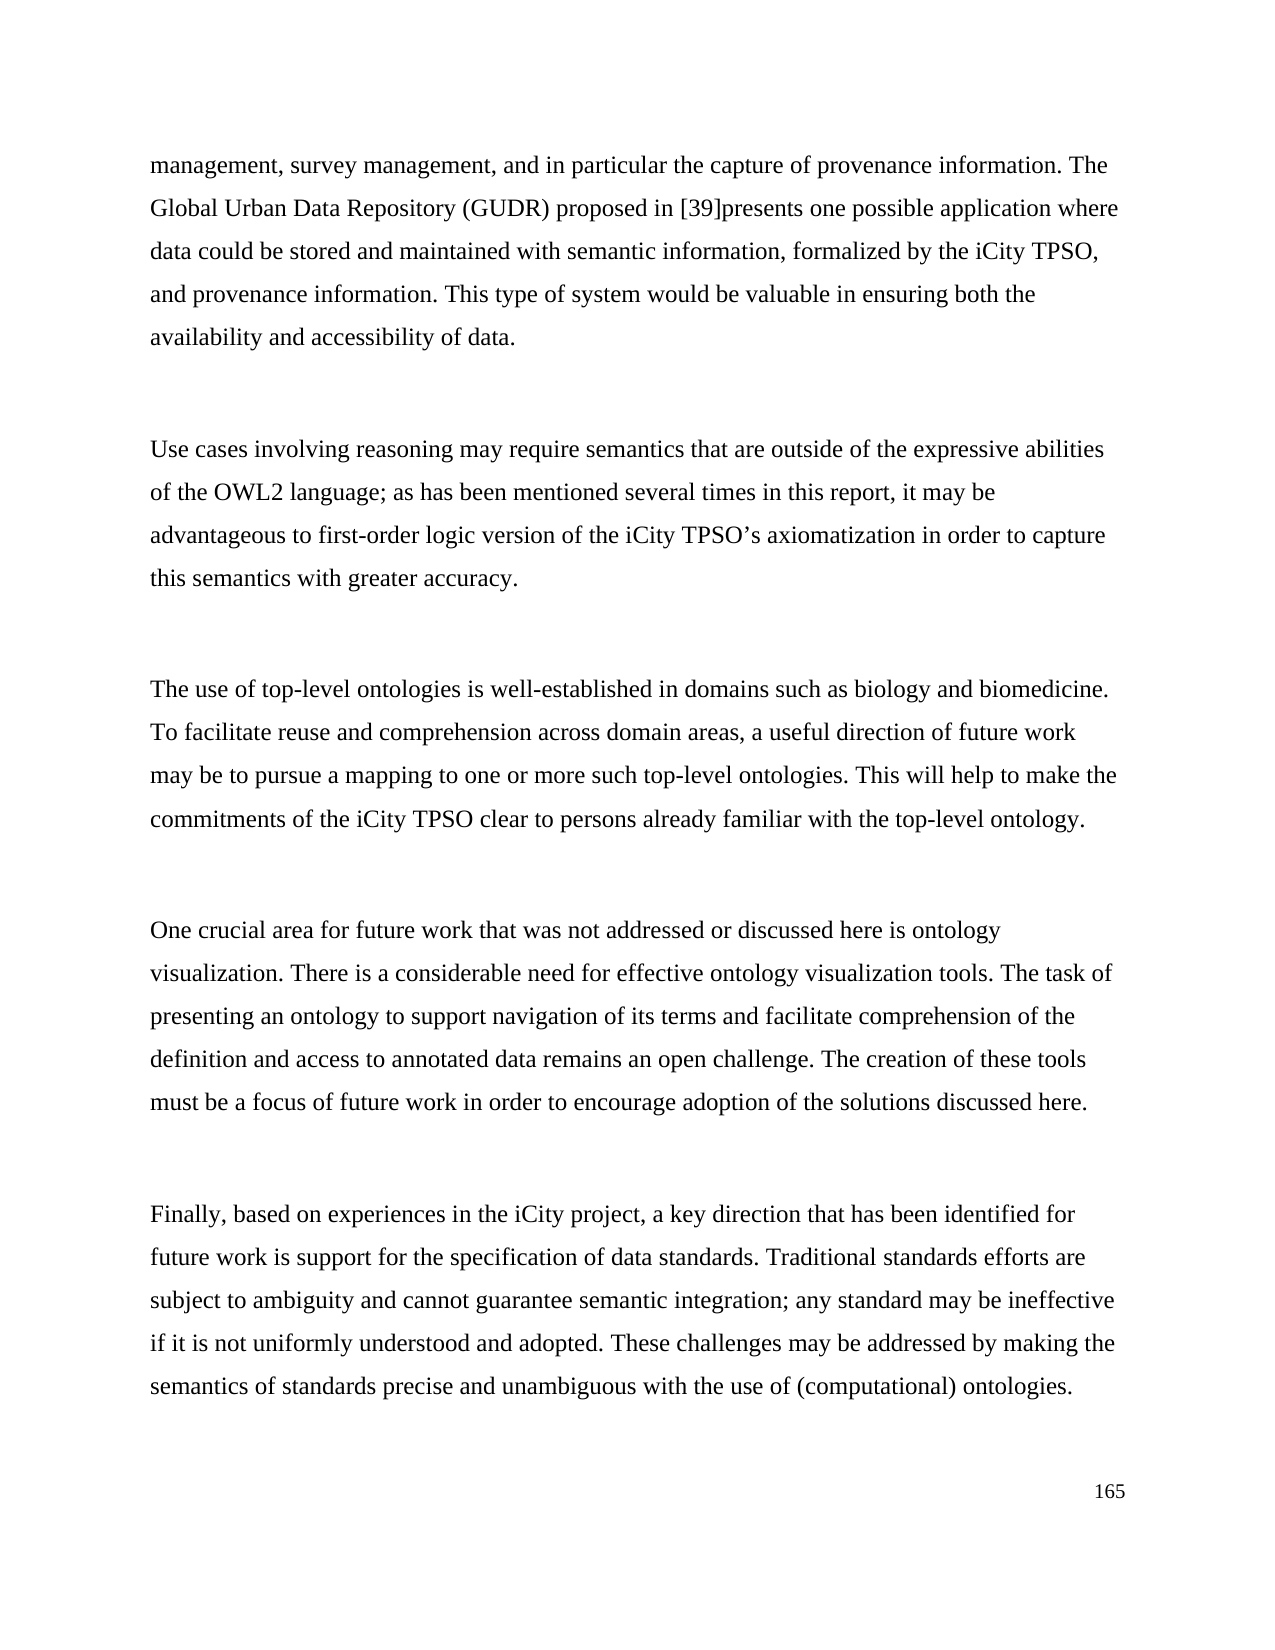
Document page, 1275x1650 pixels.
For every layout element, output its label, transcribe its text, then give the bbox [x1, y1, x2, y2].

text The use of top-level ontologies is well-established in domains such as biology and biomedicine. To facilitate reuse and comprehension across domain areas, a useful direction of future work may be to pursue a mapping to one or more such top-level ontologies. This will help to make the commitments of the iCity TPSO clear to persons already familiar with the top-level ontology. [150, 674, 1125, 832]
text Finally, based on experiences in the iCity project, a key direction that has been identified for future work is support for the specification of data standards. Traditional standards efforts are subject to ambiguity and cannot guarantee semantic integration; any standard may be ineffective if it is not uniformly understood and adopted. These challenges may be addressed by making the semantics of standards precise and unambiguous with the use of (computational) ontologies. [150, 1199, 1125, 1400]
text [150, 150, 1125, 351]
text One crucial area for future work that was not addressed or discussed here is ontology visualization. There is a considerable need for effective ontology visualization tools. The task of presenting an ontology to support navigation of its terms and facilitate comprehension of the definition and access to annotated data remains an open challenge. The creation of these tools must be a focus of future work in order to encourage adoption of the solutions discussed here. [150, 915, 1125, 1116]
text Use cases involving reasoning may require semantics that are outside of the expressive abilities of the OWL2 language; as has been mentioned several times in this report, it may be advantageous to first-order logic version of the iCity TPSO’s axiomatization in order to capture this semantics with greater accuracy. [150, 434, 1125, 592]
